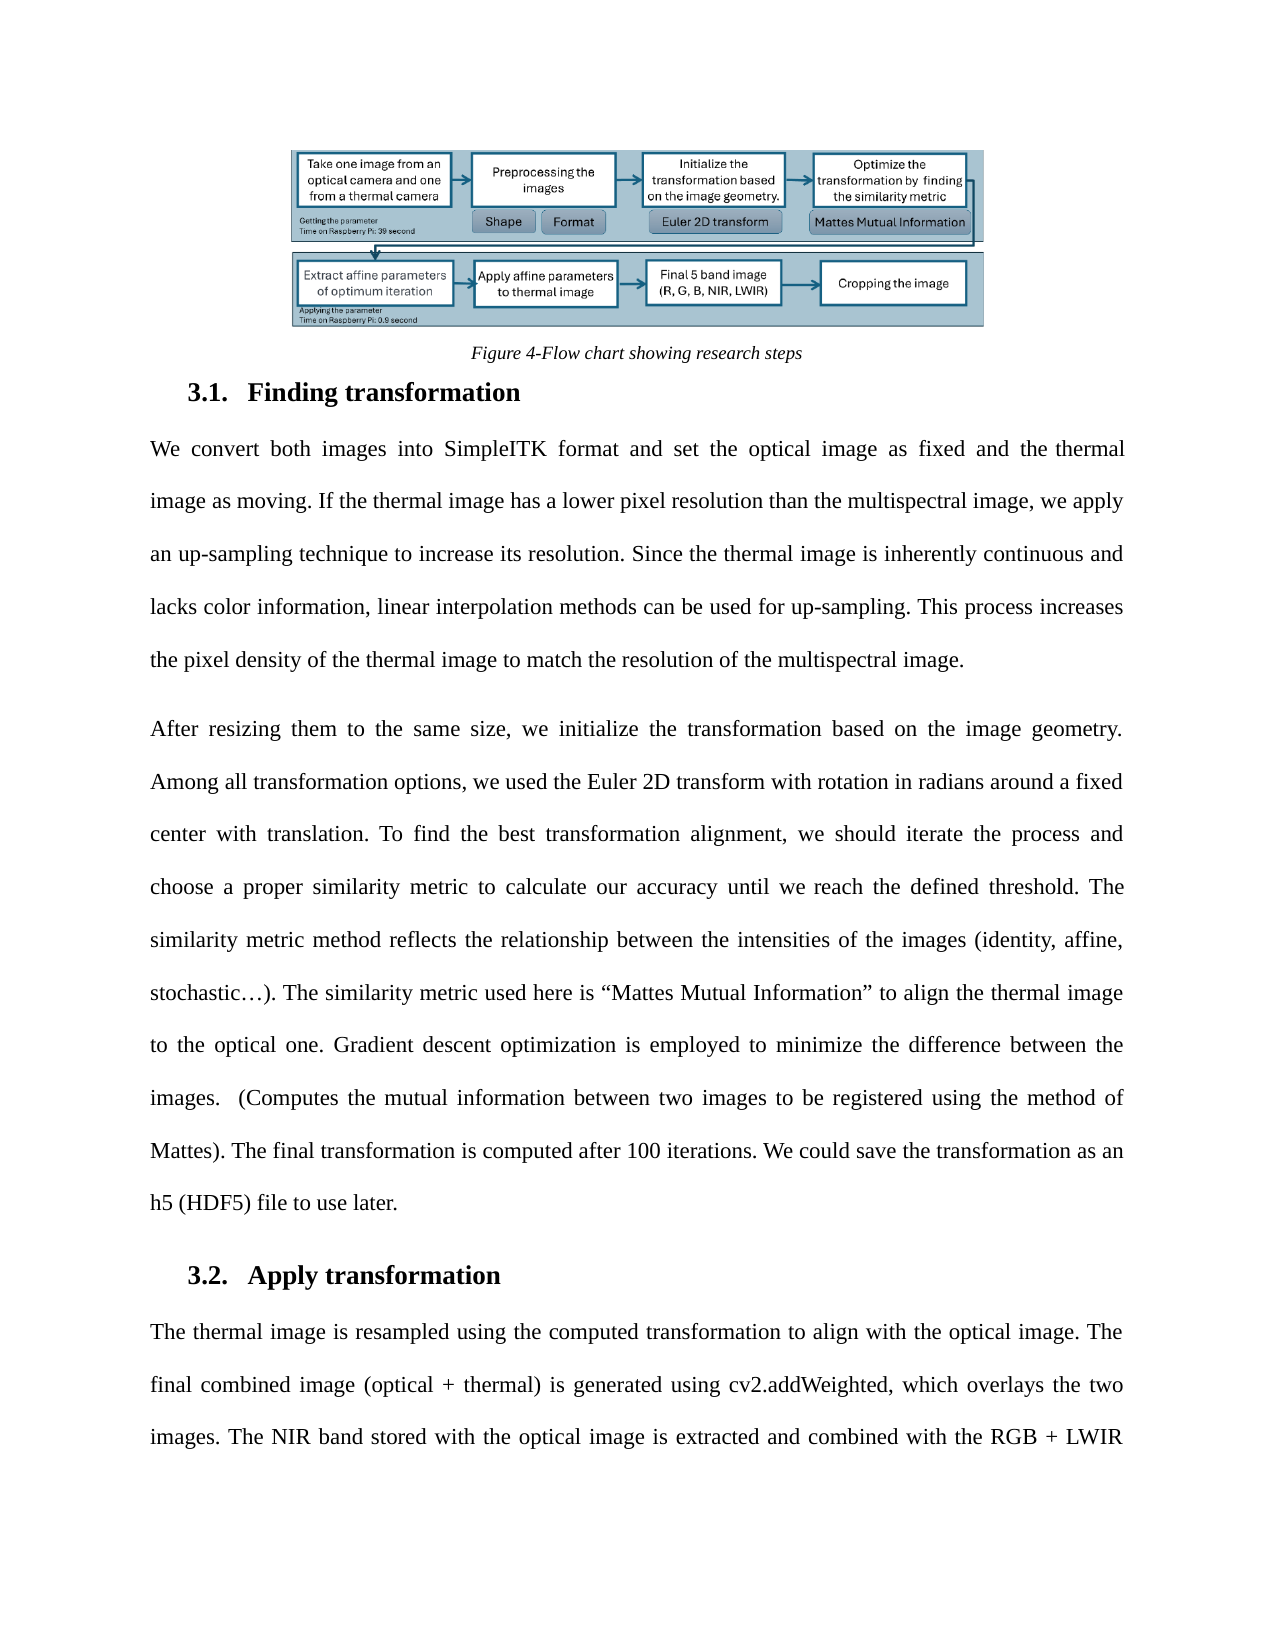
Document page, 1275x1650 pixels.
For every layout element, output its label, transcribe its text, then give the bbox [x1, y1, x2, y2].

subtitle Apply transformation [187, 1259, 1125, 1290]
text We convert both images into SimpleITK format and set the optical image as fixed and the thermal image as moving. If the thermal image has a lower pixel resolution than the multispectral image, we apply an up-sampling technique to increase its resolution. Since the thermal image is inherently continuous and lacks color information, linear interpolation methods can be used for up-sampling. This process increases the pixel density of the thermal image to match the resolution of the multispectral image. [150, 435, 1125, 672]
picture [291, 150, 984, 330]
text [150, 1318, 1125, 1450]
text After resizing them to the same size, we initialize the transformation based on the image geometry. Among all transformation options, we used the Euler 2D transform with rotation in radians around a fixed center with translation. To find the best transformation alignment, we should iterate the process and choose a proper similarity metric to calculate our accuracy until we reach the defined threshold. The similarity metric method reflects the relationship between the intensities of the images (identity, affine, stochastic…). The similarity metric used here is “Mattes Mutual Information” to align the thermal image to the optical one. Gradient descent optimization is employed to minimize the difference between the images. (Computes the mutual information between two images to be registered using the method of Mattes). The final transformation is computed after 100 iterations. We could save the transformation as an h5 (HDF5) file to use later. [150, 715, 1125, 1216]
subtitle Finding transformation [187, 376, 1125, 407]
